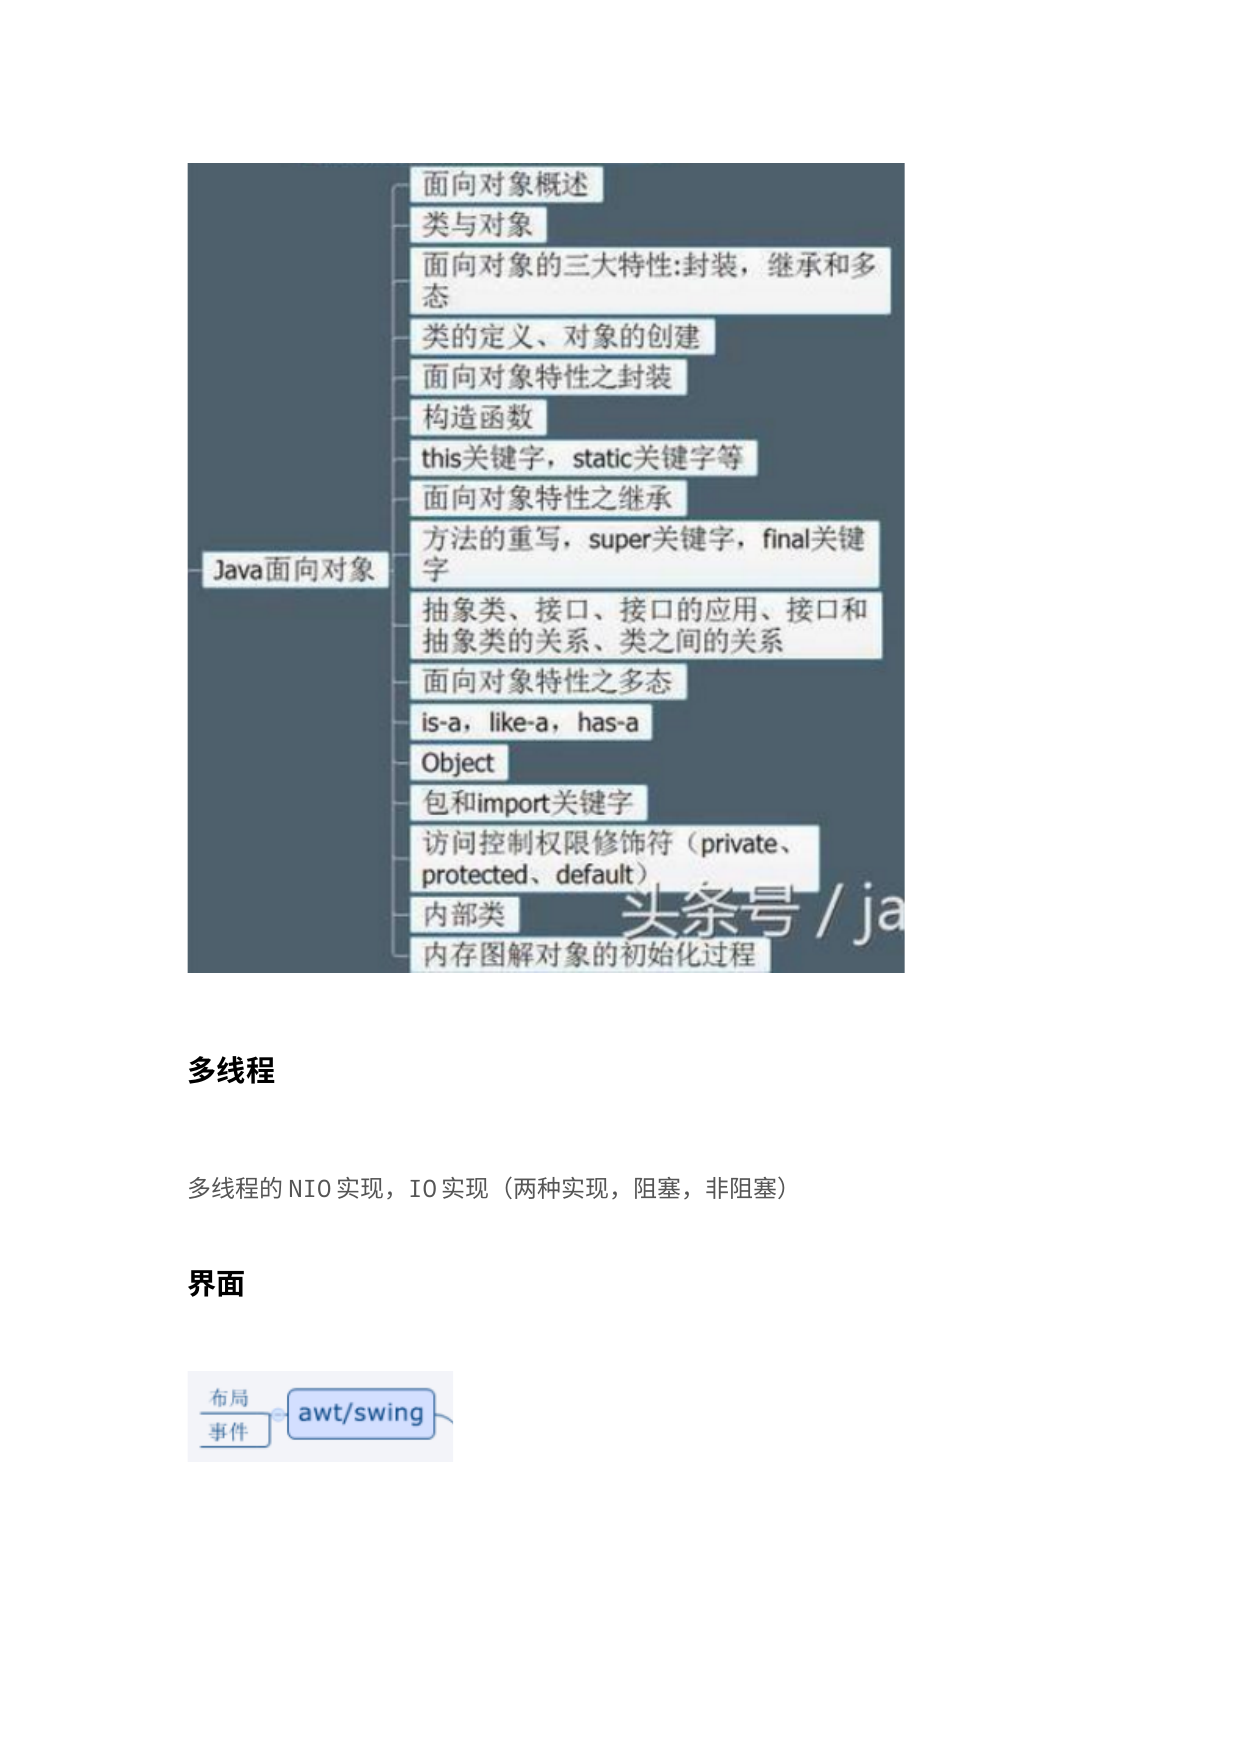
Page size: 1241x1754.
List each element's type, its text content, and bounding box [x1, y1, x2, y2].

subtitle 多线程 [187, 1036, 1053, 1101]
text 多线程的NIO实现，IO实现（两种实现，阻塞，非阻塞） [187, 1155, 1053, 1220]
picture [187, 1371, 454, 1462]
subtitle 界面 [187, 1249, 1053, 1314]
picture [187, 163, 905, 973]
